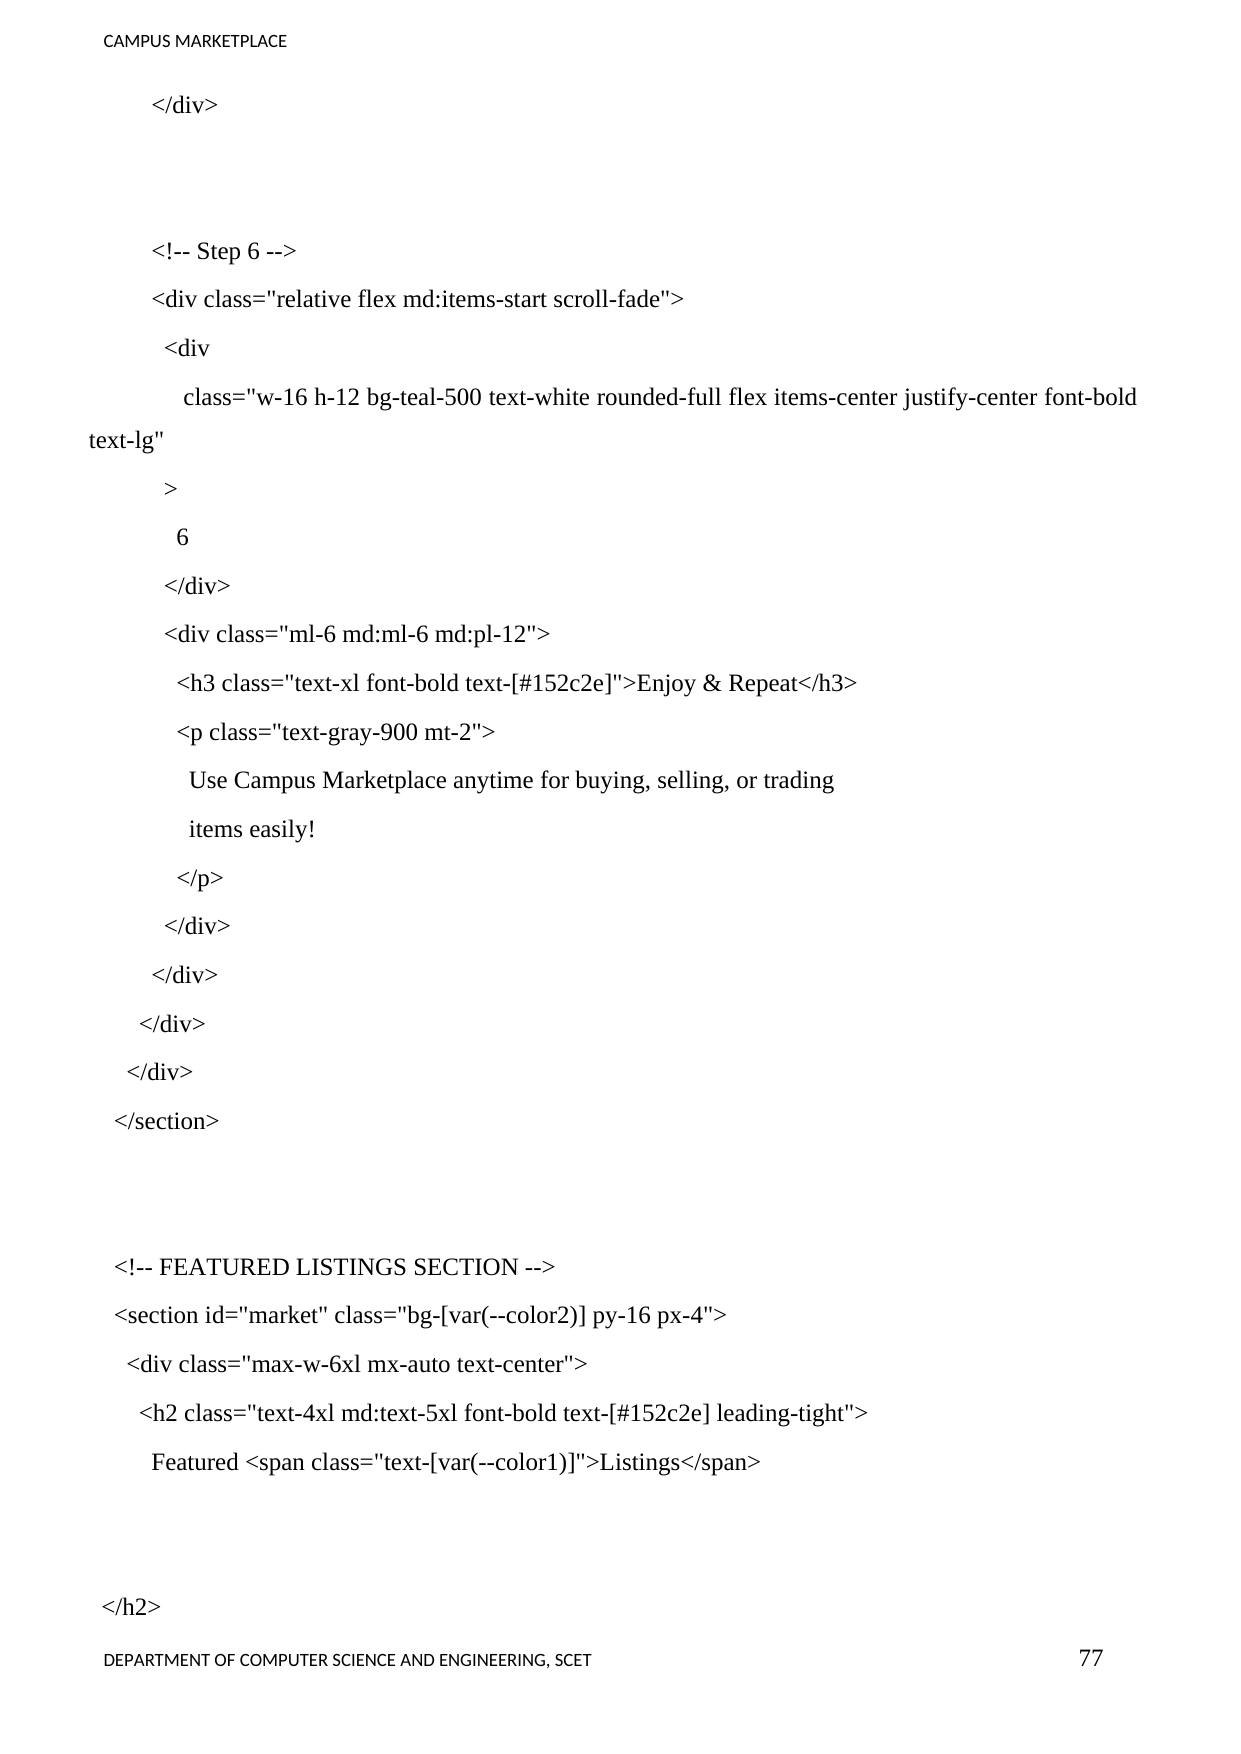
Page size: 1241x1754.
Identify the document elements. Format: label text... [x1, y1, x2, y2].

text <p class="text-gray-900 mt-2"> [89, 717, 1139, 746]
text </div> [89, 90, 1139, 119]
text </div> [89, 911, 1139, 940]
text class="w-16 h-12 bg-teal-500 text-white rounded-full flex items-center justify-center font-bold text-lg" [89, 382, 1139, 454]
text items easily! [89, 814, 1139, 843]
text <!-- Step 6 --> [89, 236, 1139, 265]
text </h2> [89, 1592, 1139, 1621]
text <div class="relative flex md:items-start scroll-fade"> [89, 284, 1139, 313]
text </section> [89, 1106, 1139, 1135]
text Featured <span class="text-[var(--color1)]">Listings</span> [89, 1447, 1139, 1475]
text <section id="market" class="bg-[var(--color2)] py-16 px-4"> [89, 1301, 1139, 1329]
text > [89, 474, 1139, 502]
text <div [89, 333, 1139, 362]
text </div> [89, 1057, 1139, 1086]
text Use Campus Marketplace anytime for buying, selling, or trading [89, 766, 1139, 794]
text <div class="max-w-6xl mx-auto text-center"> [89, 1349, 1139, 1378]
text <h3 class="text-xl font-bold text-[#152c2e]">Enjoy & Repeat</h3> [89, 668, 1139, 697]
text </div> [89, 571, 1139, 600]
text </div> [89, 1009, 1139, 1037]
text </div> [89, 960, 1139, 989]
text <div class="ml-6 md:ml-6 md:pl-12"> [89, 619, 1139, 648]
text <h2 class="text-4xl md:text-5xl font-bold text-[#152c2e] leading-tight"> [89, 1398, 1139, 1427]
text </p> [89, 863, 1139, 892]
text 6 [89, 522, 1139, 551]
text <!-- FEATURED LISTINGS SECTION --> [89, 1252, 1139, 1281]
